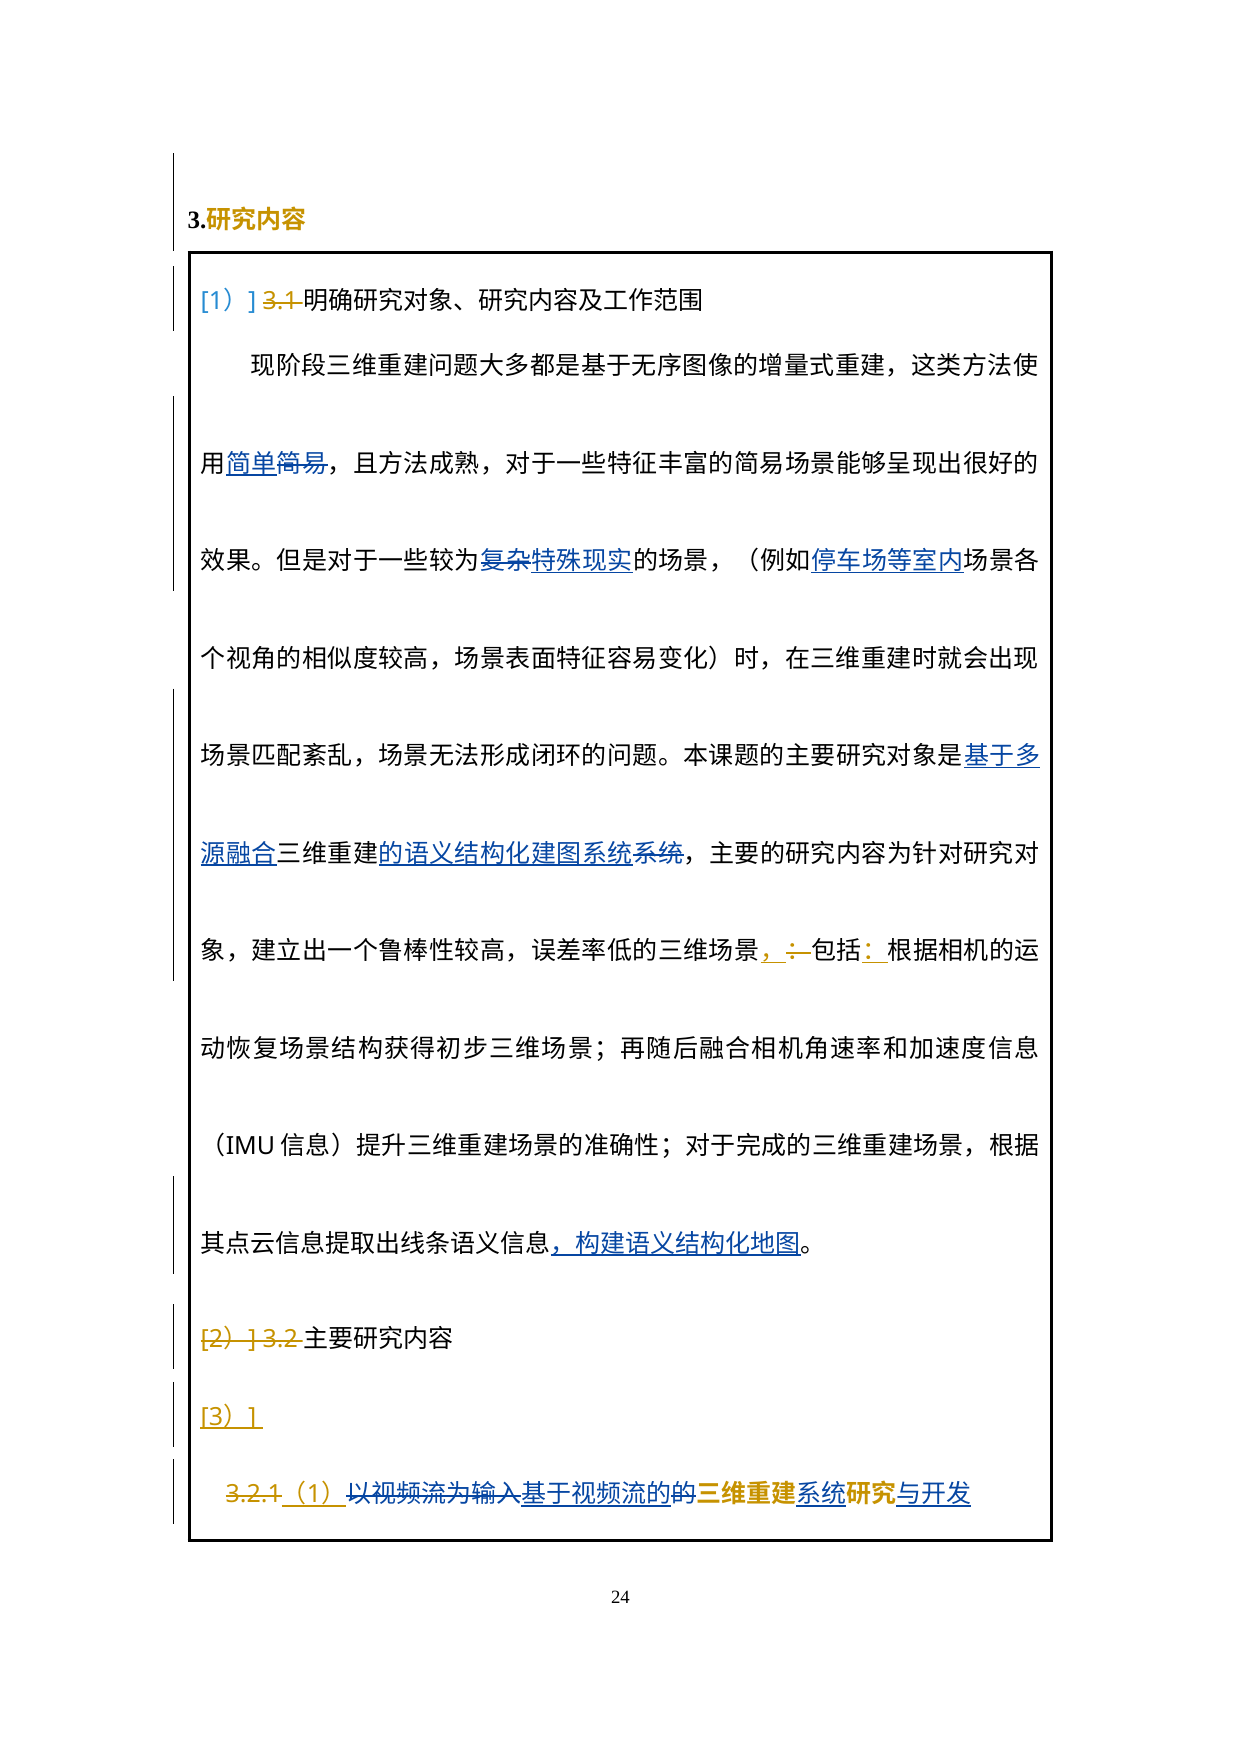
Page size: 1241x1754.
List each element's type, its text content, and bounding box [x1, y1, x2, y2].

text 3.研究内容 [187, 186, 1053, 251]
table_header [191, 254, 1050, 1538]
